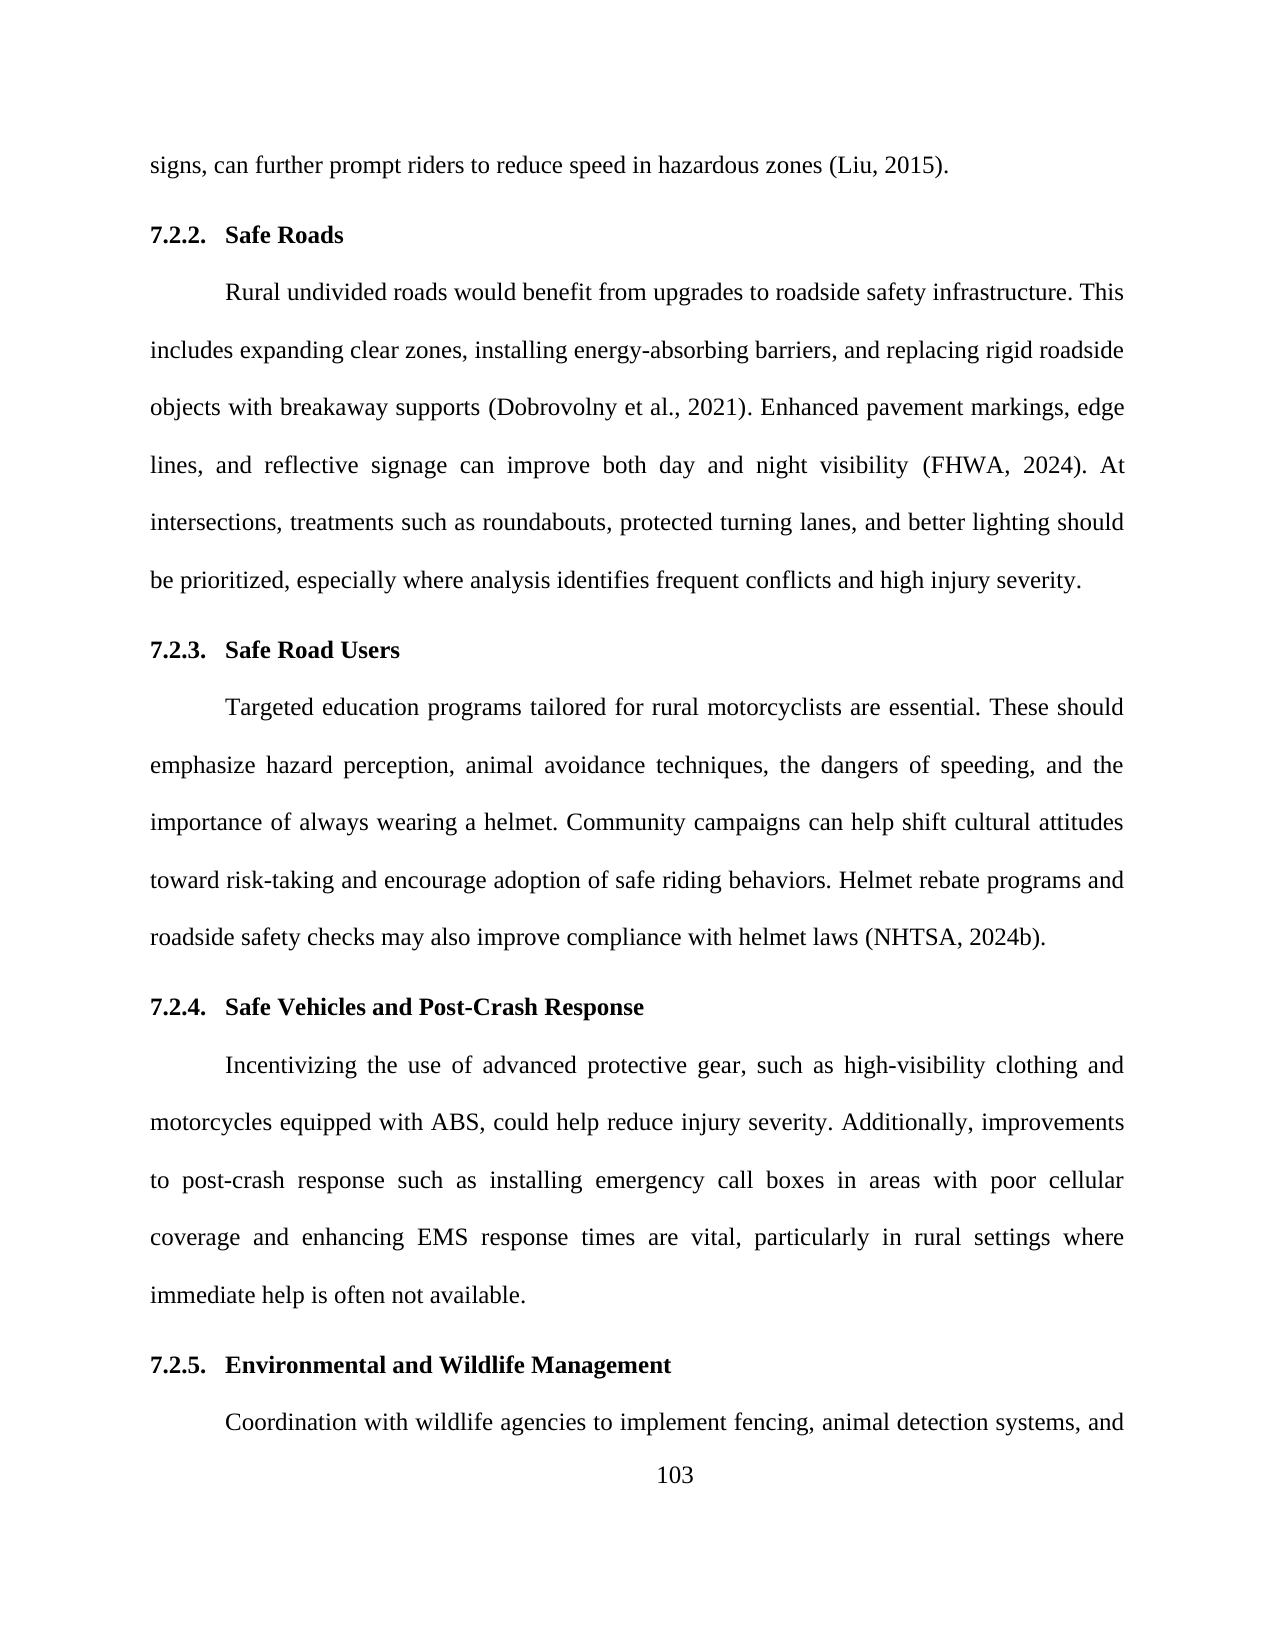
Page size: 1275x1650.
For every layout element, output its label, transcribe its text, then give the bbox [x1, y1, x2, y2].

subtitle Environmental and Wildlife Management [150, 1350, 1125, 1379]
text Targeted education programs tailored for rural motorcyclists are essential. These should emphasize hazard perception, animal avoidance techniques, the dangers of speeding, and the importance of always wearing a helmet. Community campaigns can help shift cultural attitudes toward risk-taking and encourage adoption of safe riding behaviors. Helmet rebate programs and roadside safety checks may also improve compliance with helmet laws (NHTSA, 2024b). [150, 692, 1125, 951]
subtitle Safe Vehicles and Post-Crash Response [150, 992, 1125, 1021]
text Rural undivided roads would benefit from upgrades to roadside safety infrastructure. This includes expanding clear zones, installing energy-absorbing barriers, and replacing rigid roadside objects with breakaway supports (Dobrovolny et al., 2021). Enhanced pavement markings, edge lines, and reflective signage can improve both day and night visibility (FHWA, 2024). At intersections, treatments such as roundabouts, protected turning lanes, and better lighting should be prioritized, especially where analysis identifies frequent conflicts and high injury severity. [150, 277, 1125, 594]
subtitle Safe Road Users [150, 635, 1125, 664]
text Incentivizing the use of advanced protective gear, such as high-visibility clothing and motorcycles equipped with ABS, could help reduce injury severity. Additionally, improvements to post-crash response such as installing emergency call boxes in areas with poor cellular coverage and enhancing EMS response times are vital, particularly in rural settings where immediate help is often not available. [150, 1050, 1125, 1309]
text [150, 150, 1125, 179]
subtitle Safe Roads [150, 220, 1125, 249]
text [150, 1407, 1125, 1436]
